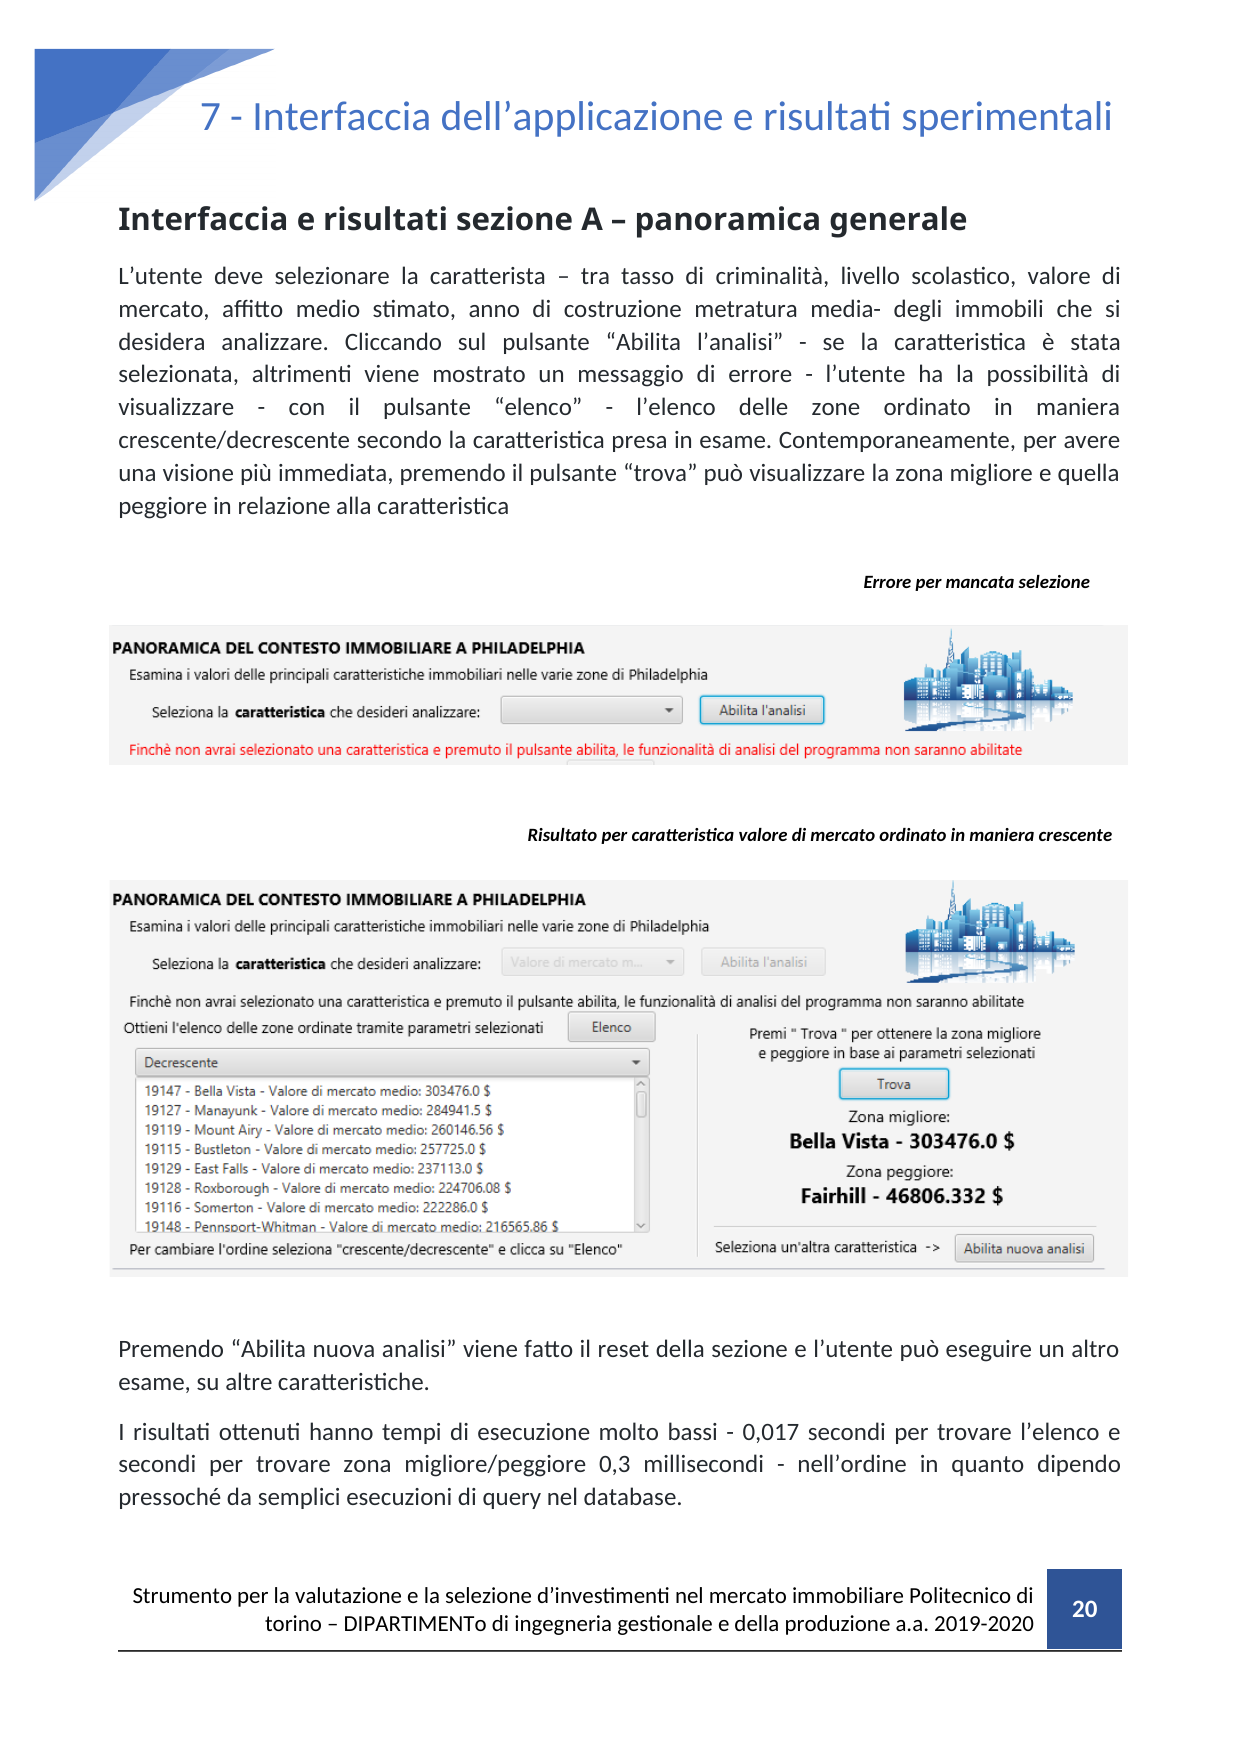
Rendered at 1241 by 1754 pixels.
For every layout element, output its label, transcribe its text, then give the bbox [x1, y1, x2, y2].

text Interfaccia e risultati sezione A – panoramica generale [118, 197, 1122, 240]
text L’utente deve selezionare la caratterista – tra tasso di criminalità, livello scolastico, valore di mercato, affitto medio stimato, anno di costruzione metratura media- degli immobili che si desidera analizzare. Cliccando sul pulsante “Abilita l’analisi” - se la caratteristica è stata selezionata, altrimenti viene mostrato un messaggio di errore - l’utente ha la possibilità di visualizzare - con il pulsante “elenco” - l’elenco delle zone ordinato in maniera crescente/decrescente secondo la caratteristica presa in esame. Contemporaneamente, per avere una visione più immediata, premendo il pulsante “trova” può visualizzare la zona migliore e quella peggiore in relazione alla caratteristica [118, 260, 1122, 521]
text I risultati ottenuti hanno tempi di esecuzione molto bassi - 0,017 secondi per trovare l’elenco e secondi per trovare zona migliore/peggiore 0,3 millisecondi - nell’ordine in quanto dipendo pressoché da semplici esecuzioni di query nel database. [118, 1416, 1122, 1512]
picture [109, 880, 1129, 1277]
picture [34, 48, 277, 203]
text Premendo “Abilita nuova analisi” viene fatto il reset della sezione e l’utente può eseguire un altro esame, su altre caratteristiche. [118, 1333, 1122, 1397]
picture [109, 625, 1128, 765]
